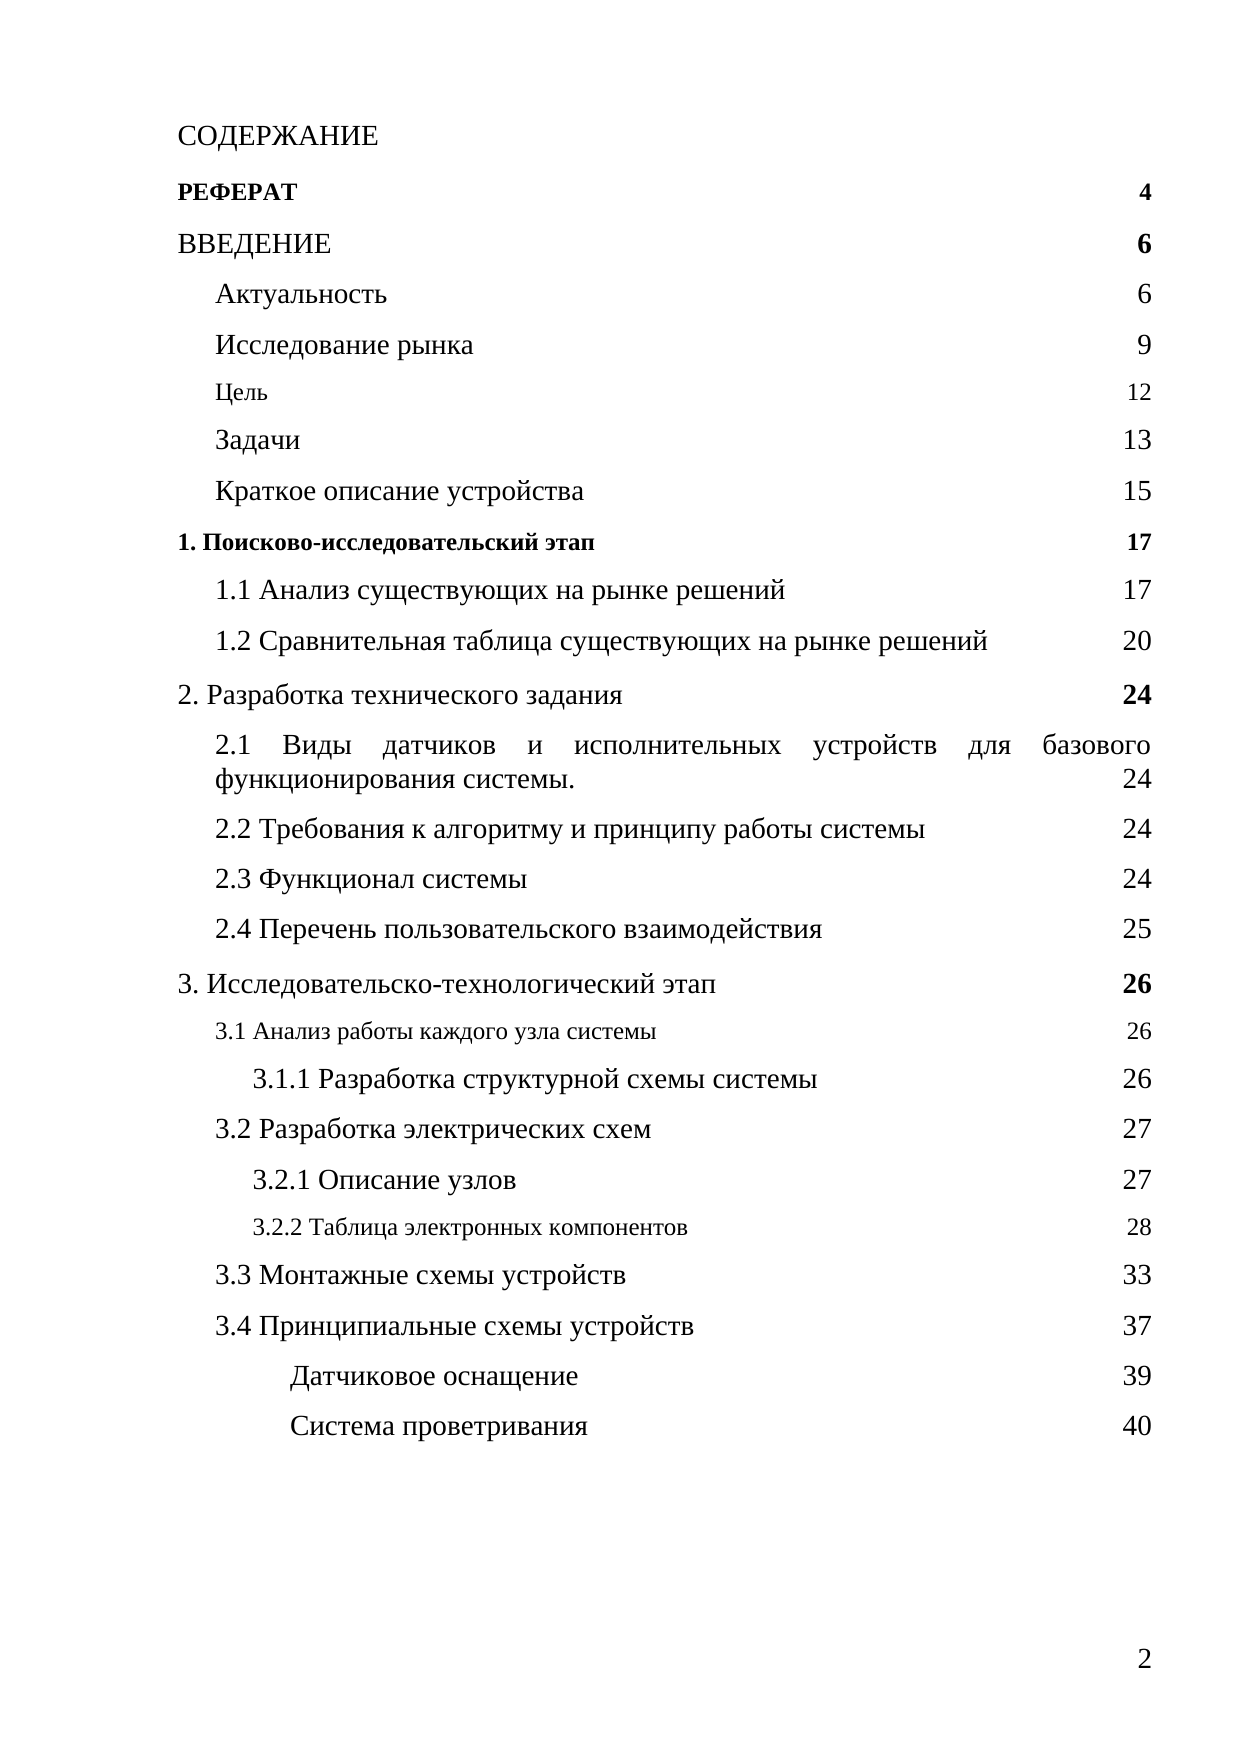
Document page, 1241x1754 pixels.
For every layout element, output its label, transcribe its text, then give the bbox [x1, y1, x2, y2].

text СОДЕРЖАНИЕ [177, 118, 1152, 152]
